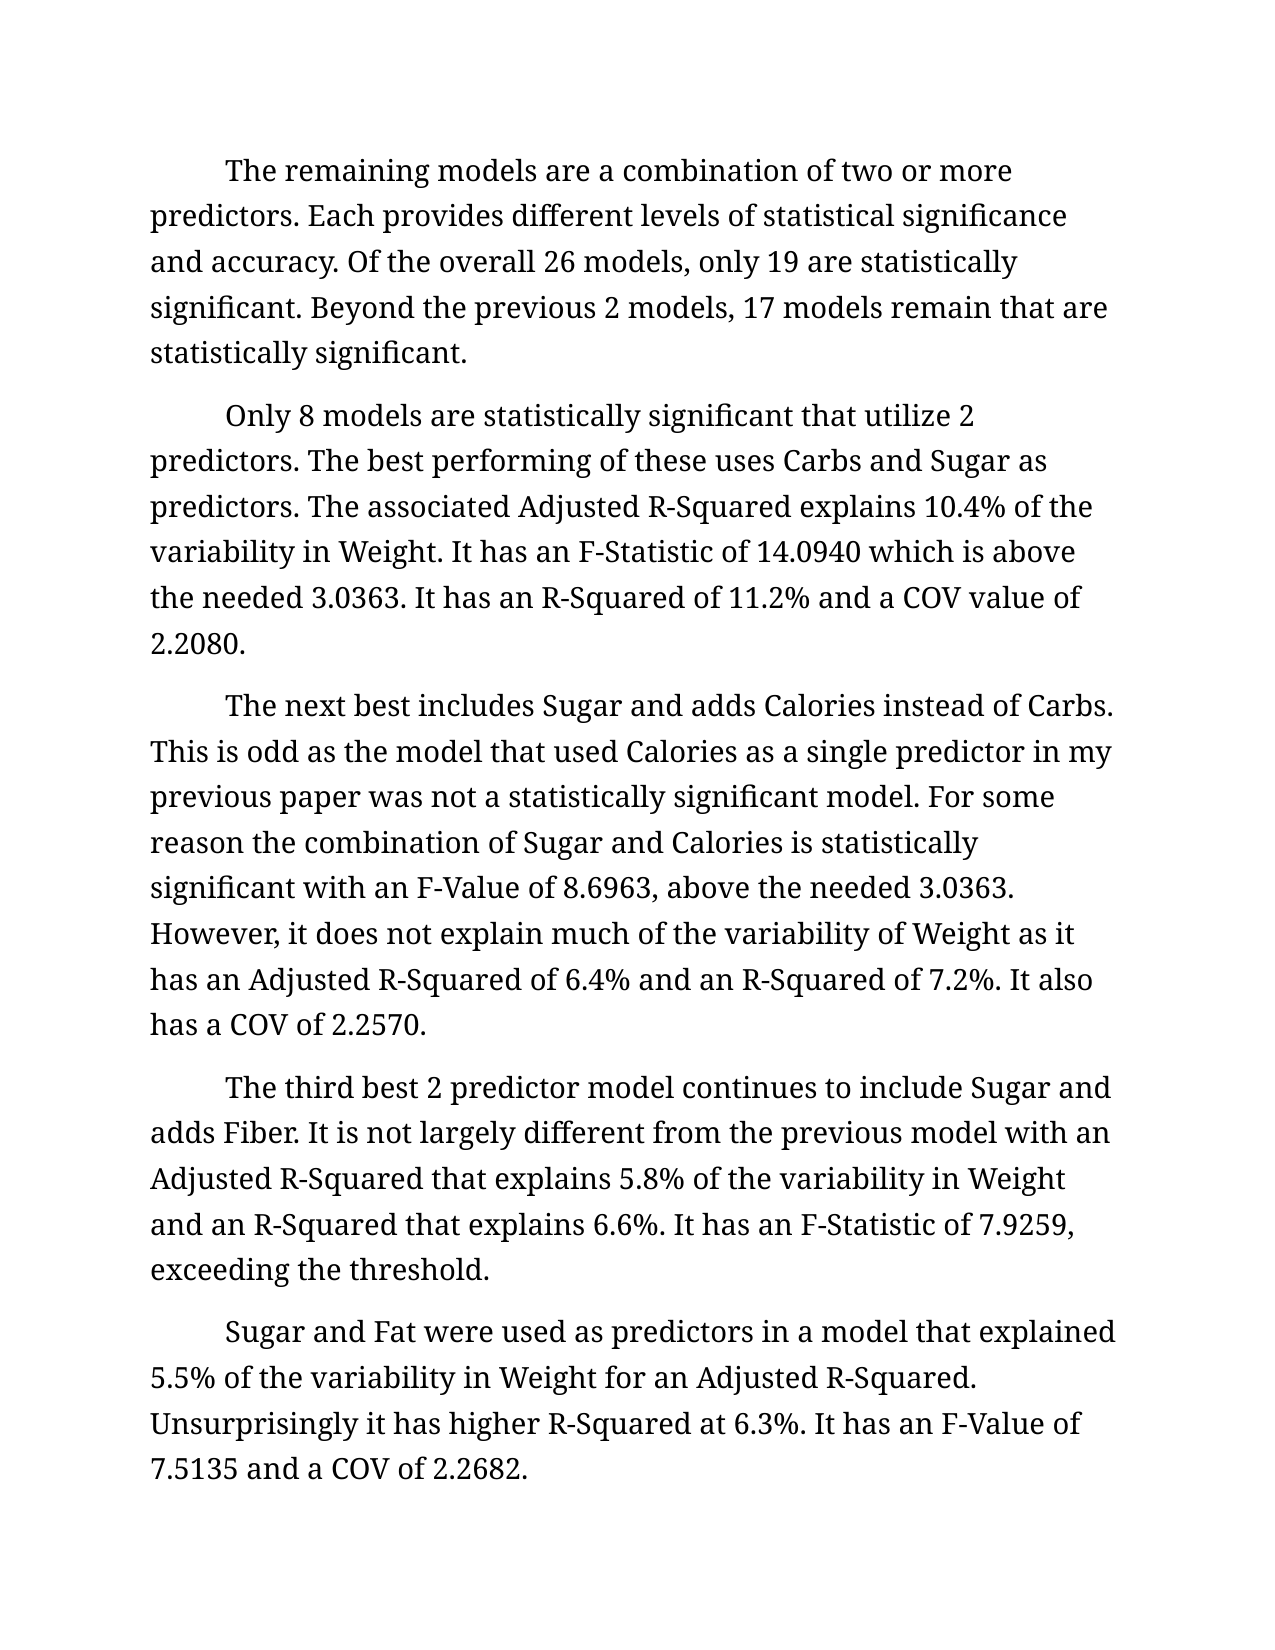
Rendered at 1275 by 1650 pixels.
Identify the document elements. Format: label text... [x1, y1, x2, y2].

text The next best includes Sugar and adds Calories instead of Carbs. This is odd as the model that used Calories as a single predictor in my previous paper was not a statistically significant model. For some reason the combination of Sugar and Calories is statistically significant with an F-Value of 8.6963, above the needed 3.0363. However, it does not explain much of the variability of Weight as it has an Adjusted R-Squared of 6.4% and an R-Squared of 7.2%. It also has a COV of 2.2570. [150, 685, 1125, 1044]
text Sugar and Fat were used as predictors in a model that explained 5.5% of the variability in Weight for an Adjusted R-Squared. Unsurprisingly it has higher R-Squared at 6.3%. It has an F-Value of 7.5135 and a COV of 2.2682. [150, 1312, 1125, 1488]
text Only 8 models are statistically significant that utilize 2 predictors. The best performing of these uses Carbs and Sugar as predictors. The associated Adjusted R-Squared explains 10.4% of the variability in Weight. It has an F-Statistic of 14.0940 which is above the needed 3.0363. It has an R-Squared of 11.2% and a COV value of 2.2080. [150, 395, 1125, 663]
text The remaining models are a combination of two or more predictors. Each provides different levels of statistical significance and accuracy. Of the overall 26 models, only 19 are statistically significant. Beyond the previous 2 models, 17 models remain that are statistically significant. [150, 150, 1125, 372]
text The third best 2 predictor model continues to include Sugar and adds Fiber. It is not largely different from the previous model with an Adjusted R-Squared that explains 5.8% of the variability in Weight and an R-Squared that explains 6.6%. It has an F-Statistic of 7.9259, exceeding the threshold. [150, 1067, 1125, 1289]
